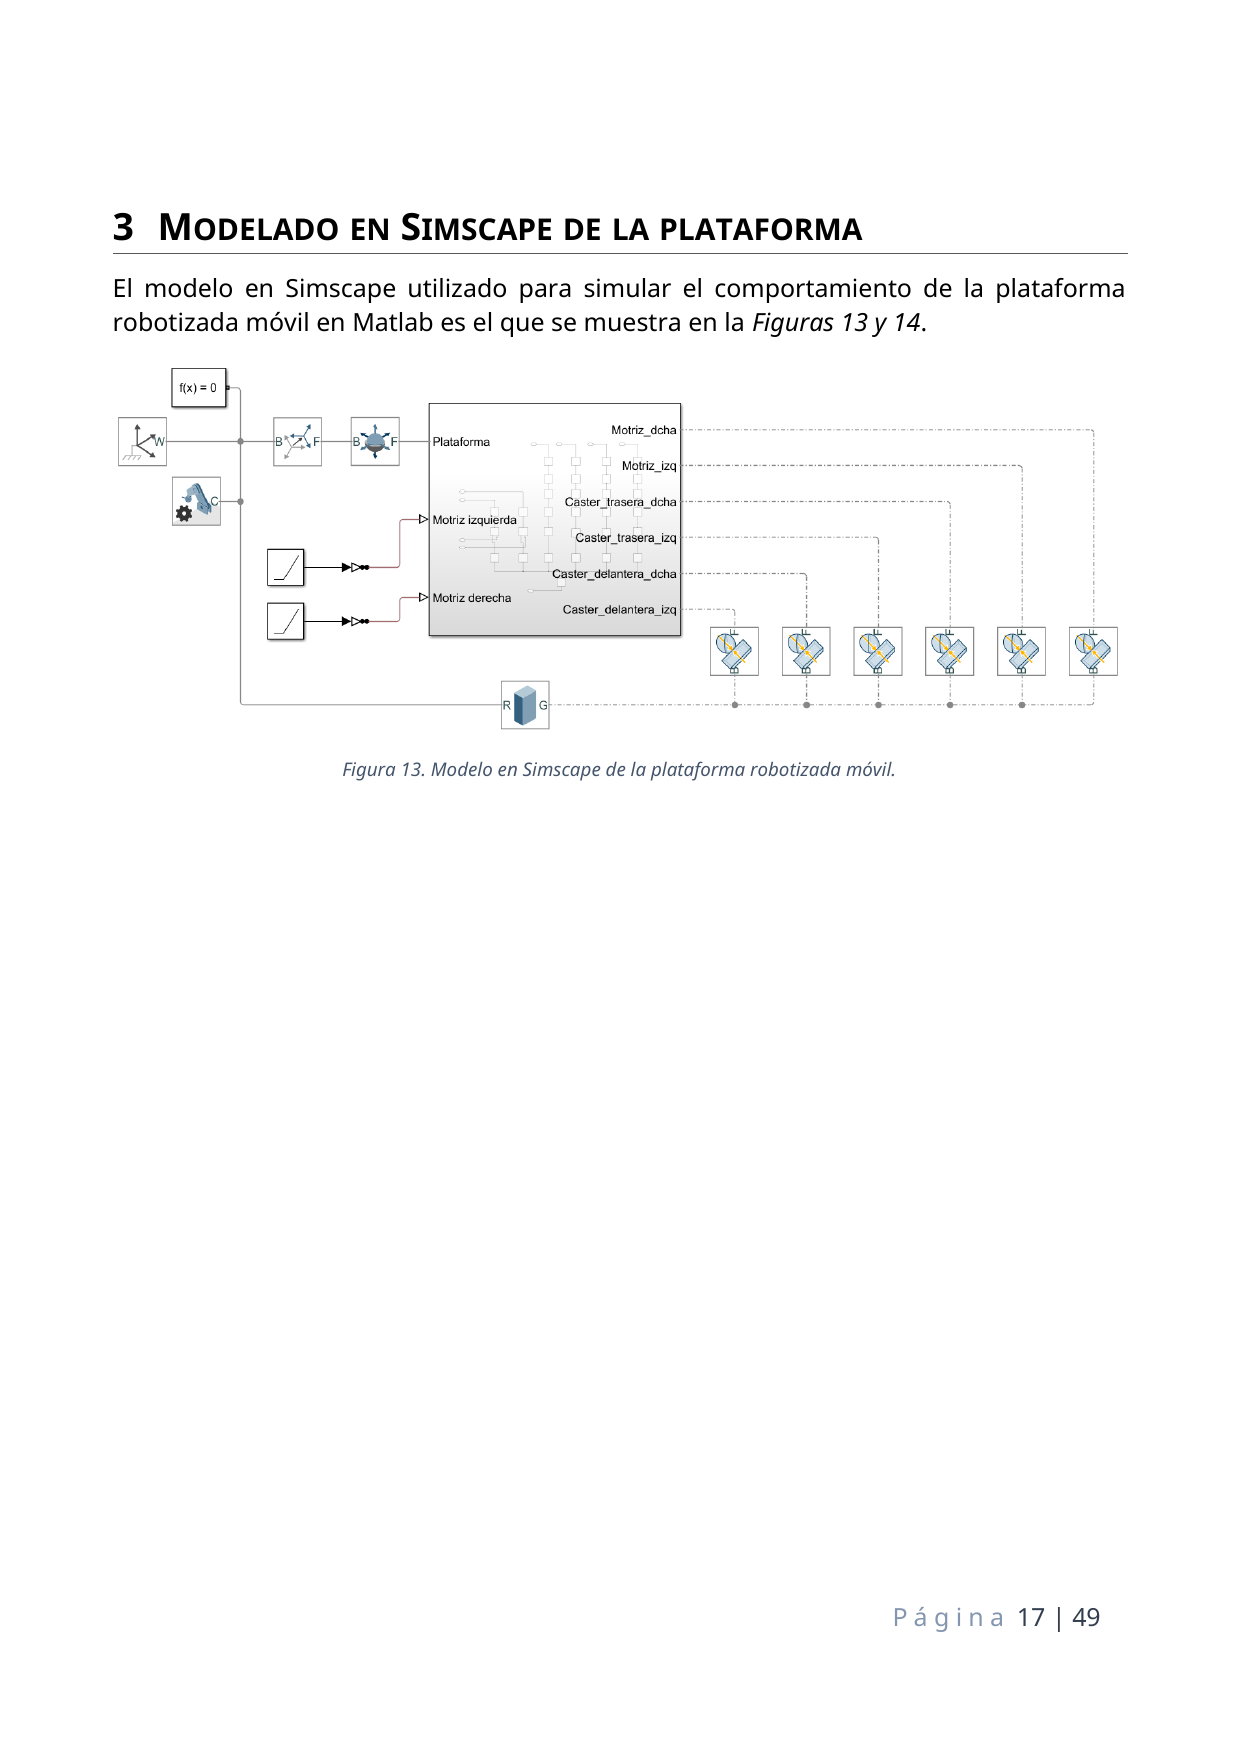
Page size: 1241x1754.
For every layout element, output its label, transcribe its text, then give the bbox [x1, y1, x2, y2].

subtitle Modelado en Simscape de la plataforma [112, 200, 1128, 254]
picture [112, 351, 1128, 744]
text El modelo en Simscape utilizado para simular el comportamiento de la plataforma robotizada móvil en Matlab es el que se muestra en la Figuras 13 y 14. [112, 271, 1128, 339]
text Figura 13. Modelo en Simscape de la plataforma robotizada móvil. [112, 756, 1128, 782]
